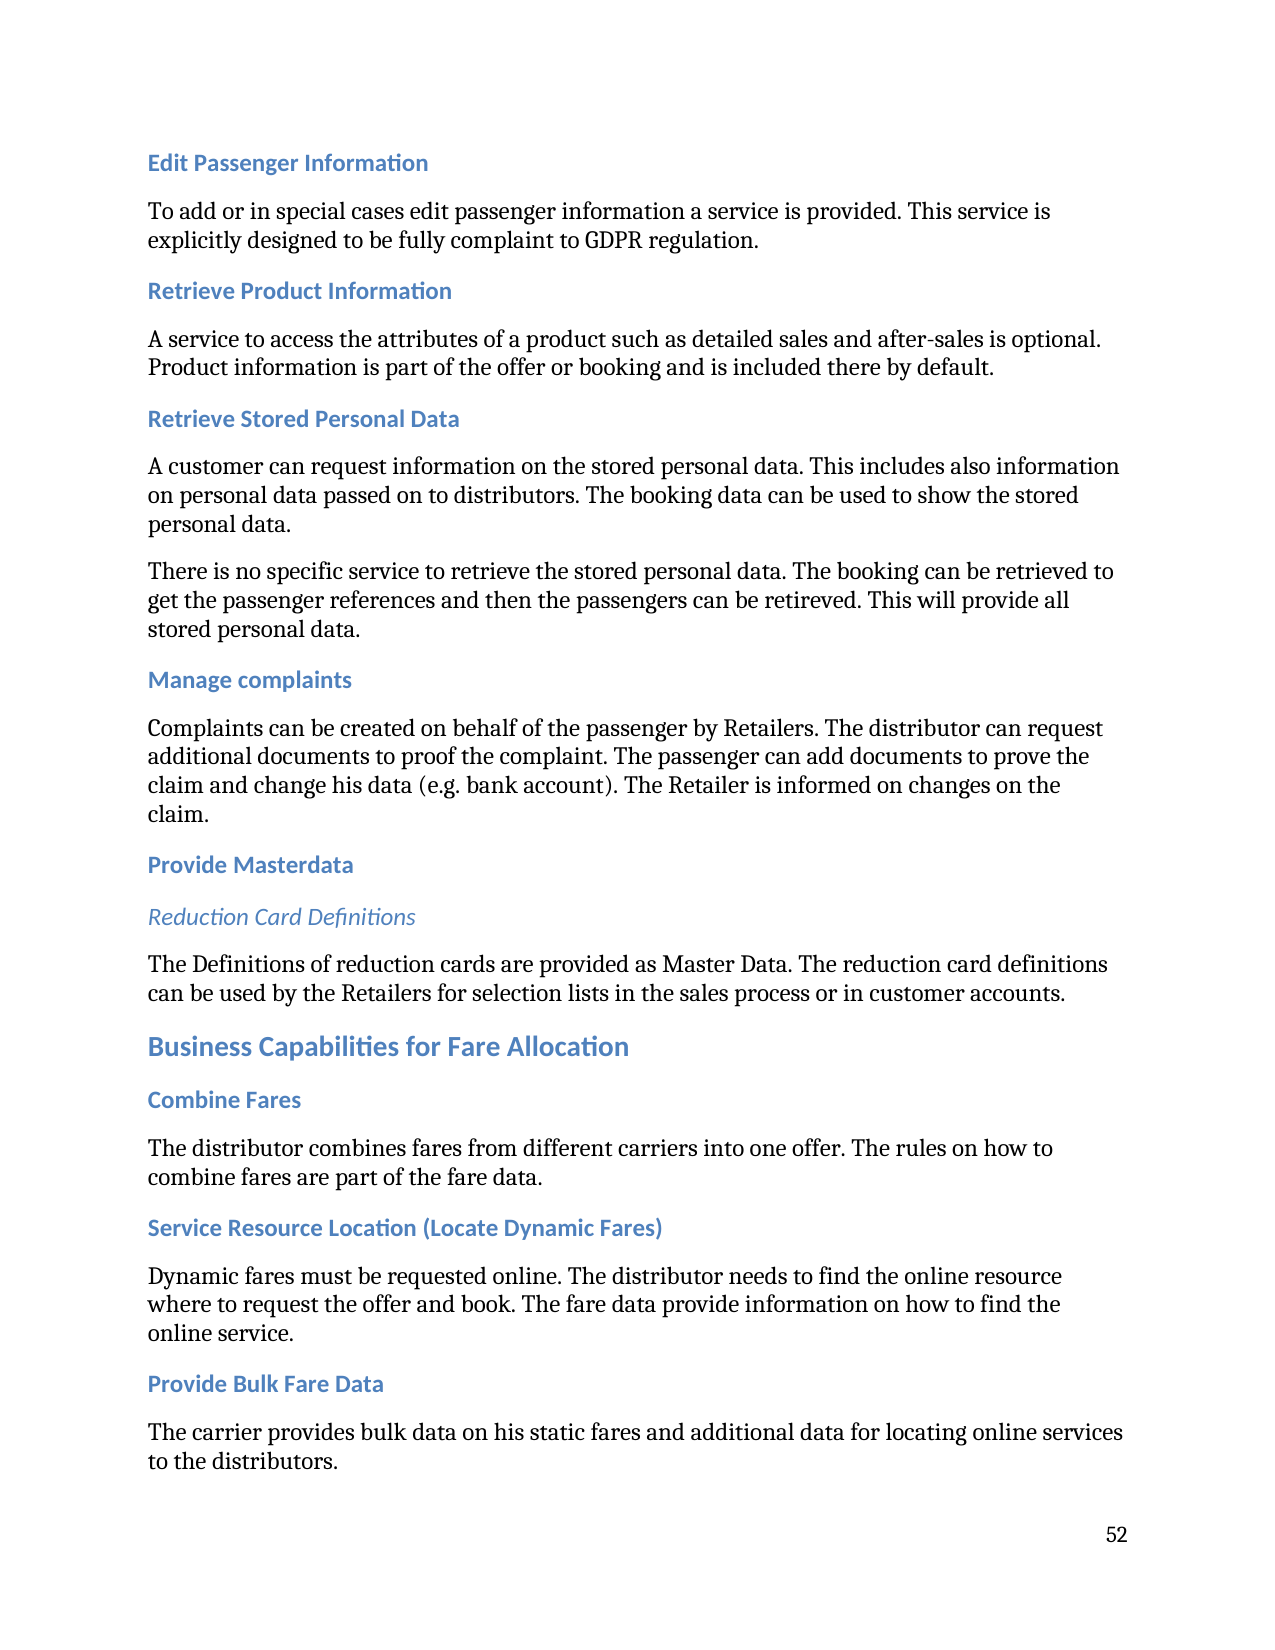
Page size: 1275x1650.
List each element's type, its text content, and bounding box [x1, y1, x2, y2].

subtitle Combine Fares [148, 1085, 1127, 1115]
text The distributor combines fares from different carriers into one offer. The rules on how to combine fares are part of the fare data. [148, 1134, 1127, 1191]
text Dynamic fares must be requested online. The distributor needs to find the online resource where to request the offer and book. The fare data provide information on how to find the online service. [148, 1262, 1127, 1348]
text The carrier provides bulk data on his static fares and additional data for locating online services to the distributors. [148, 1418, 1127, 1475]
text There is no specific service to retrieve the stored personal data. The booking can be retrieved to get the passenger references and then the passengers can be retireved. This will provide all stored personal data. [148, 557, 1127, 643]
subtitle Reduction Card Definitions [148, 901, 1127, 931]
subtitle Manage complaints [148, 664, 1127, 695]
text The Definitions of reduction cards are provided as Master Data. The reduction card definitions can be used by the Retailers for selection lists in the sales process or in customer accounts. [148, 950, 1127, 1007]
subtitle Business Capabilities for Fare Allocation [148, 1028, 1127, 1064]
text To add or in special cases edit passenger information a service is provided. This service is explicitly designed to be fully complaint to GDPR regulation. [148, 197, 1127, 254]
subtitle Edit Passenger Information [148, 148, 1127, 178]
subtitle Service Resource Location (Locate Dynamic Fares) [148, 1212, 1127, 1243]
text A customer can request information on the stored personal data. This includes also information on personal data passed on to distributors. The booking data can be used to show the stored personal data. [148, 452, 1127, 538]
text Complaints can be created on behalf of the passenger by Retailers. The distributor can request additional documents to proof the complaint. The passenger can add documents to prove the claim and change his data (e.g. bank account). The Retailer is informed on changes on the claim. [148, 713, 1127, 828]
subtitle Retrieve Stored Personal Data [148, 403, 1127, 433]
subtitle Provide Bulk Fare Data [148, 1369, 1127, 1399]
subtitle Retrieve Product Information [148, 275, 1127, 306]
subtitle Provide Masterdata [148, 849, 1127, 880]
text A service to access the attributes of a product such as detailed sales and after-sales is optional. Product information is part of the offer or booking and is included there by default. [148, 324, 1127, 382]
